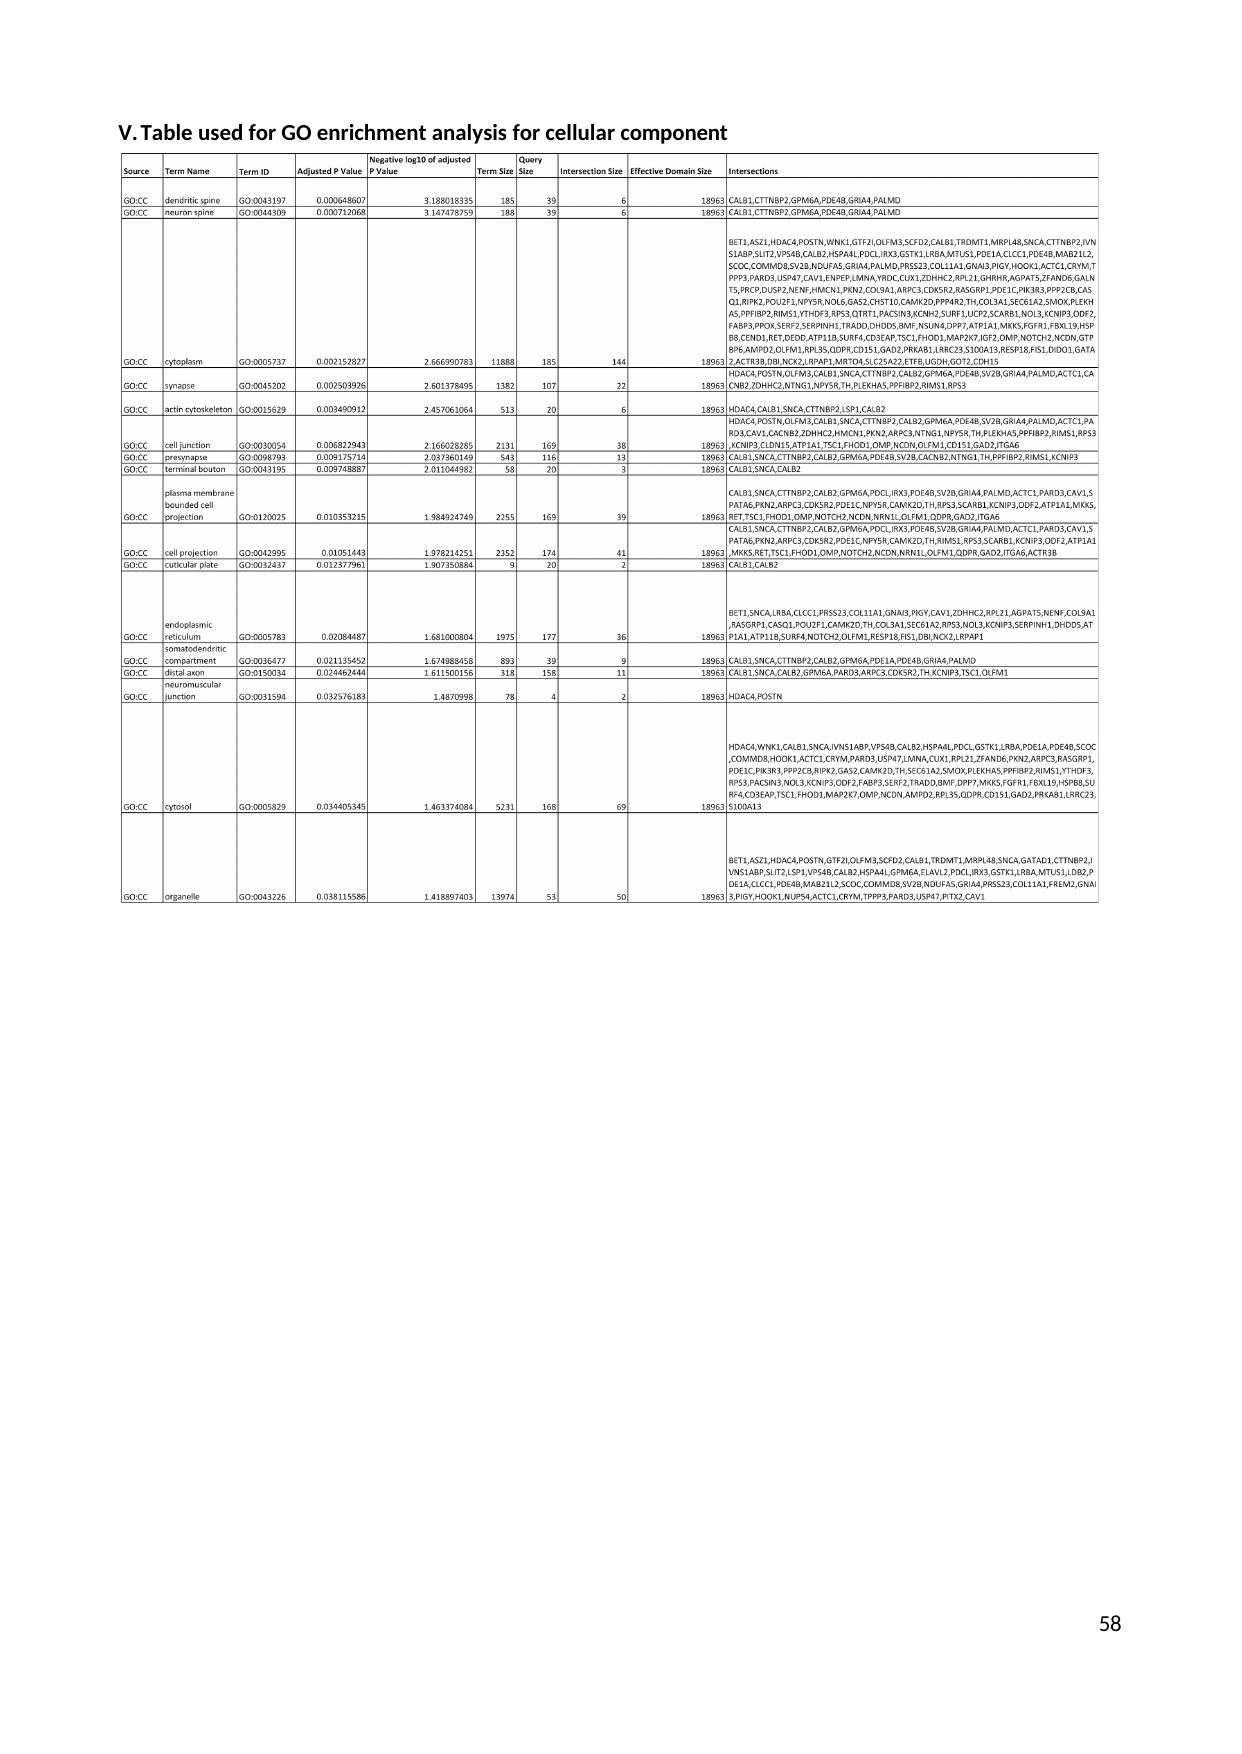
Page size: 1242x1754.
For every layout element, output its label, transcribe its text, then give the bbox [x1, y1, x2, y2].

subtitle Table used for GO enrichment analysis for cellular component [118, 118, 1138, 147]
picture [121, 153, 1099, 903]
